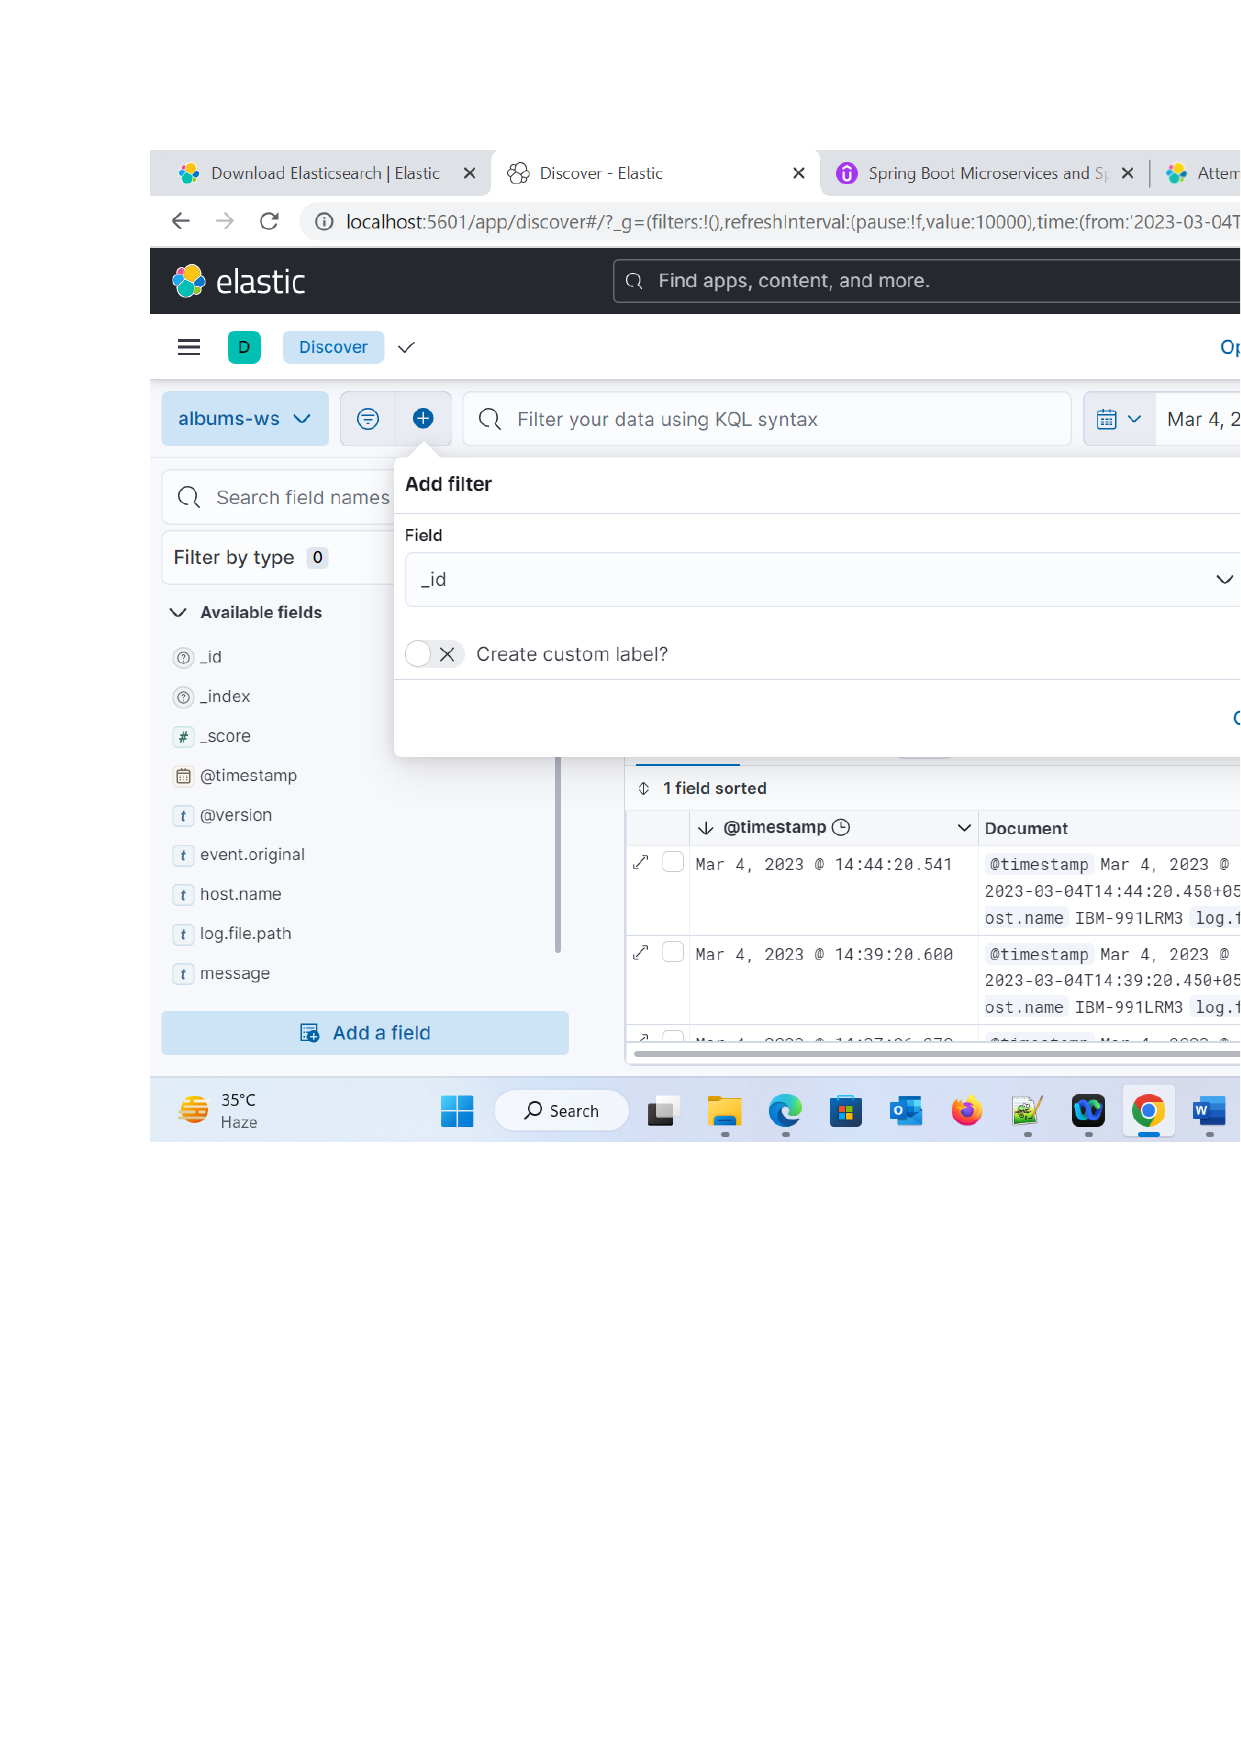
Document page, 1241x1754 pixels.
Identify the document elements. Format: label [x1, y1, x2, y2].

picture [150, 150, 1241, 1142]
